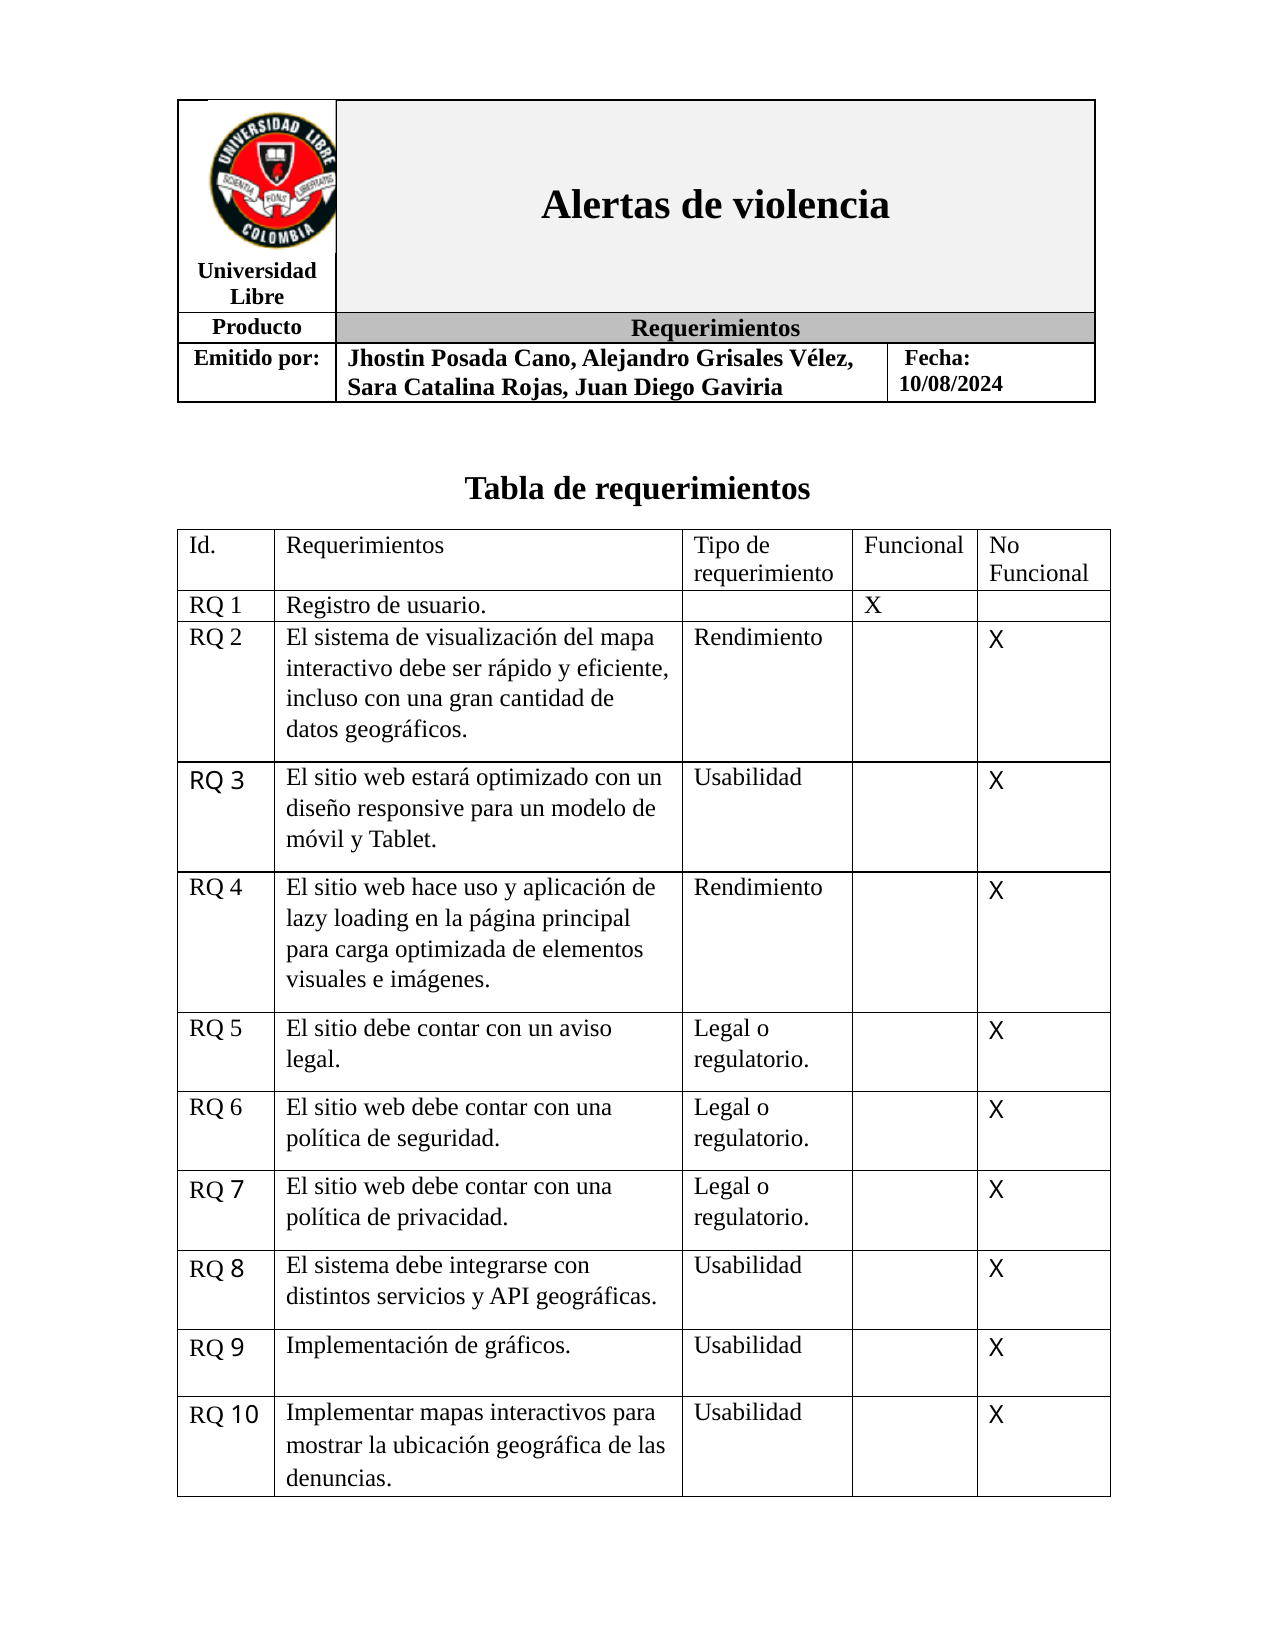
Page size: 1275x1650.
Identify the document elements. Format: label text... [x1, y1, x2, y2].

table_cell [853, 1330, 977, 1396]
text Tabla de requerimientos [177, 468, 1098, 506]
table_header No Funcional [978, 530, 1110, 589]
table_cell Legal o regulatorio. [683, 1092, 852, 1170]
table_header Funcional [853, 530, 977, 589]
table_header Id. [178, 530, 274, 589]
table_cell X [978, 1092, 1110, 1170]
table_cell El sitio web estará optimizado con un diseño responsive para un modelo de móvil y Tablet. [275, 763, 682, 871]
table_cell Rendimiento [683, 873, 852, 1012]
table_header Requerimientos [275, 530, 682, 589]
table_cell RQ 5 [178, 1013, 274, 1091]
table_cell Usabilidad [683, 1330, 852, 1396]
table_cell X [978, 1330, 1110, 1396]
table_cell X [978, 1397, 1110, 1496]
table_cell [853, 1251, 977, 1329]
table_cell Legal o regulatorio. [683, 1171, 852, 1249]
table_cell X [978, 763, 1110, 871]
table_cell Rendimiento [683, 622, 852, 761]
table_cell X [978, 1013, 1110, 1091]
table_cell [853, 1092, 977, 1170]
table_cell RQ 2 [178, 622, 274, 761]
table_cell El sistema debe integrarse con distintos servicios y API geográficas. [275, 1251, 682, 1329]
table_cell [853, 1013, 977, 1091]
table_cell Registro de usuario. [275, 591, 682, 621]
table_cell Usabilidad [683, 1251, 852, 1329]
table_header Tipo de requerimiento [683, 530, 852, 589]
table_cell Legal o regulatorio. [683, 1013, 852, 1091]
table_cell X [978, 1171, 1110, 1249]
table_cell RQ 1 [178, 591, 274, 621]
table_cell Implementación de gráficos. [275, 1330, 682, 1396]
table_cell El sistema de visualización del mapa interactivo debe ser rápido y eficiente, incluso con una gran cantidad de datos geográficos. [275, 622, 682, 761]
table_cell RQ 8 [178, 1251, 274, 1329]
table_cell [853, 763, 977, 871]
table_cell [683, 591, 852, 621]
table_cell El sitio web debe contar con una política de privacidad. [275, 1171, 682, 1249]
table_cell Usabilidad [683, 763, 852, 871]
table_cell X [978, 622, 1110, 761]
table_cell [853, 1171, 977, 1249]
table_cell El sitio debe contar con un aviso legal. [275, 1013, 682, 1091]
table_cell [275, 1397, 682, 1496]
table_cell X [978, 873, 1110, 1012]
table_cell [853, 622, 977, 761]
table_cell [853, 1397, 977, 1496]
table_cell X [978, 1251, 1110, 1329]
table_cell [978, 591, 1110, 621]
table_cell Usabilidad [683, 1397, 852, 1496]
table_cell X [853, 591, 977, 621]
table_cell RQ 7 [178, 1171, 274, 1249]
table_cell RQ 6 [178, 1092, 274, 1170]
table_cell RQ 3 [178, 763, 274, 871]
table_cell El sitio web debe contar con una política de seguridad. [275, 1092, 682, 1170]
table_cell [853, 873, 977, 1012]
table_cell RQ 4 [178, 873, 274, 1012]
table_cell RQ 9 [178, 1330, 274, 1396]
table_cell El sitio web hace uso y aplicación de lazy loading en la página principal para carga optimizada de elementos visuales e imágenes. [275, 873, 682, 1012]
table_cell RQ 10 [178, 1397, 274, 1496]
